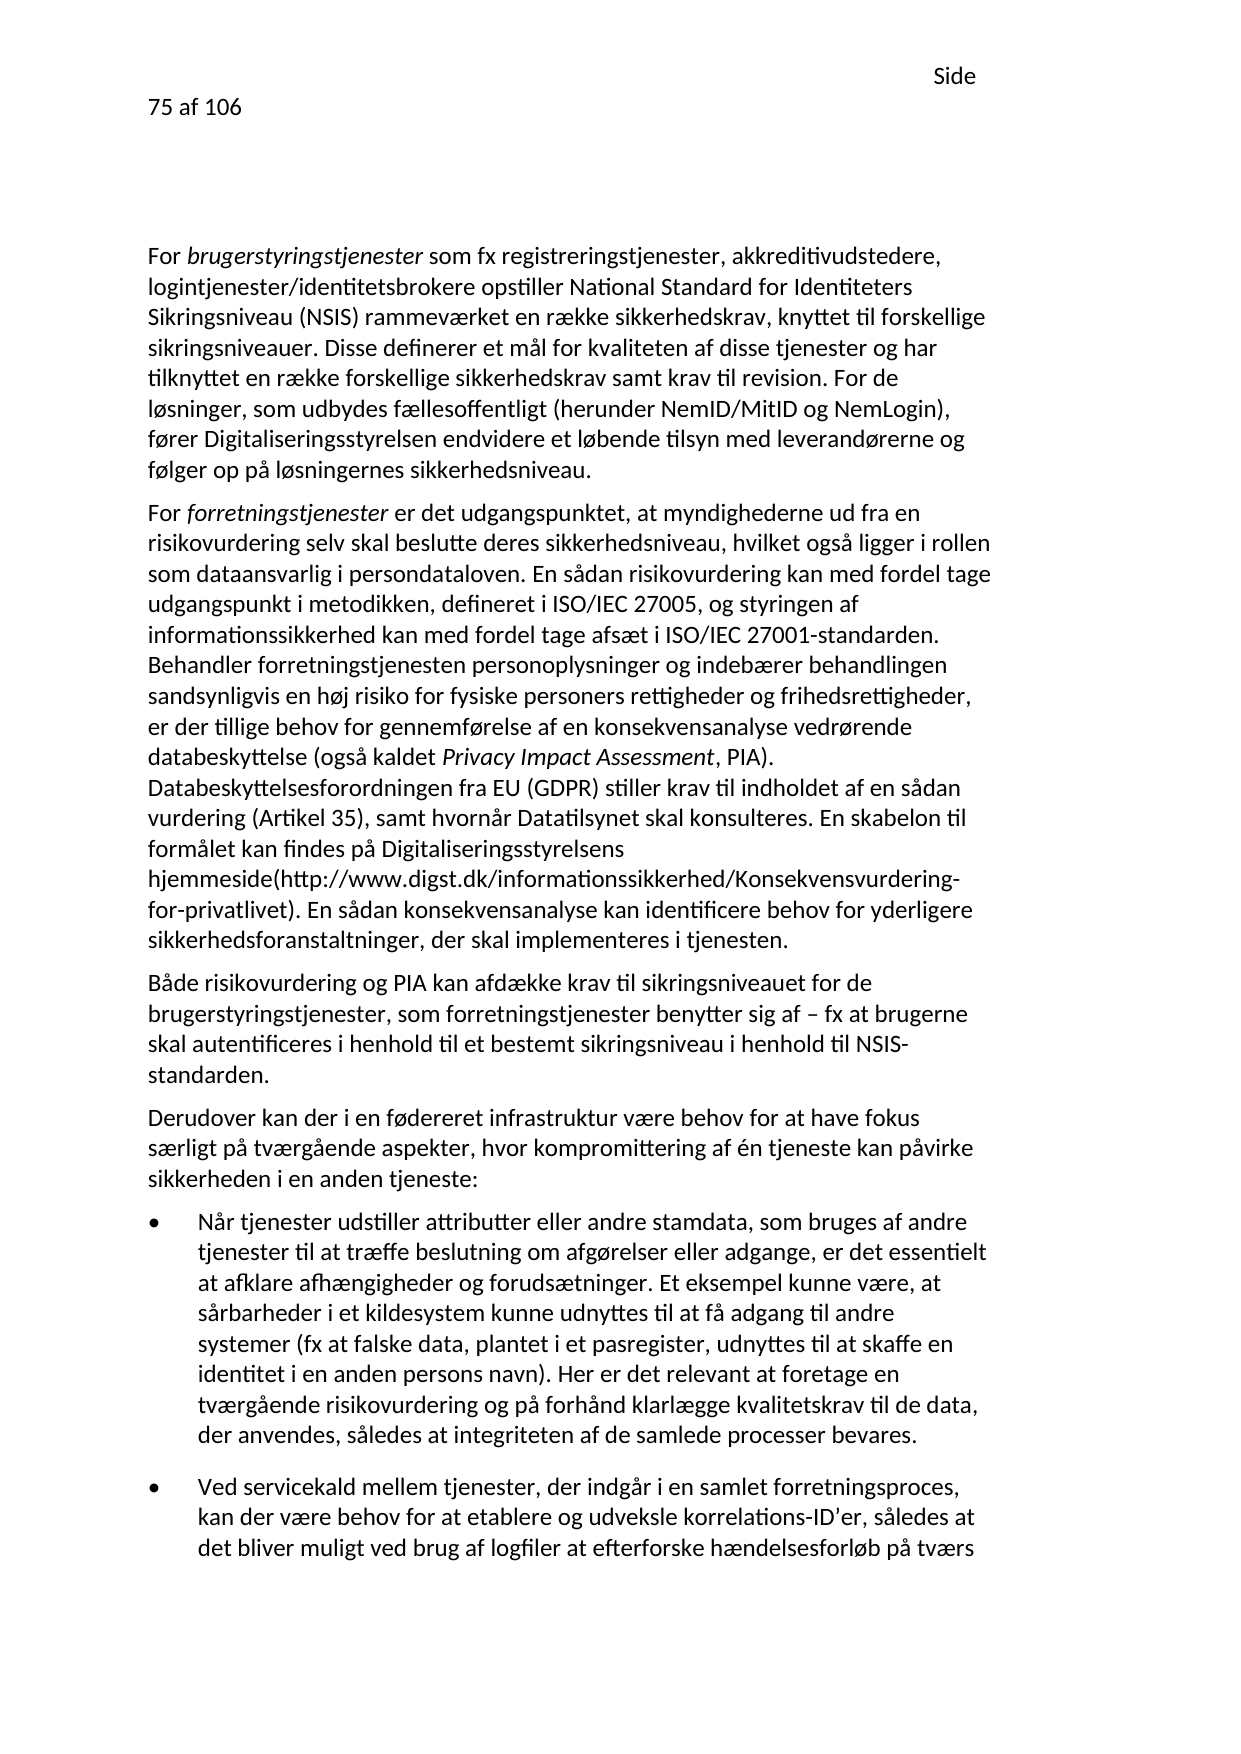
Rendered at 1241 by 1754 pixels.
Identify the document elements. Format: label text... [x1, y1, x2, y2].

list Når tjenester udstiller attributter eller andre stamdata, som bruges af andre tjenester til at træffe beslutning om afgørelser eller adgange, er det essentielt at afklare afhængigheder og forudsætninger. Et eksempel kunne være, at sårbarheder i et kildesystem kunne udnyttes til at få adgang til andre systemer (fx at falske data, plantet i et pasregister, udnyttes til at skaffe en identitet i en anden persons navn). Her er det relevant at foretage en tværgående risikovurdering og på forhånd klarlægge kvalitetskrav til de data, der anvendes, således at integriteten af de samlede processer bevares. [148, 1206, 992, 1450]
text For brugerstyringstjenester som fx registreringstjenester, akkreditivudstedere, logintjenester/identitetsbrokere opstiller National Standard for Identiteters Sikringsniveau (NSIS) rammeværket en række sikkerhedskrav, knyttet til forskellige sikringsniveauer. Disse definerer et mål for kvaliteten af disse tjenester og har tilknyttet en række forskellige sikkerhedskrav samt krav til revision. For de løsninger, som udbydes fællesoffentligt (herunder NemID/MitID og NemLogin), fører Digitaliseringsstyrelsen endvidere et løbende tilsyn med leverandørerne og følger op på løsningernes sikkerhedsniveau. [148, 240, 992, 484]
text Både risikovurdering og PIA kan afdække krav til sikringsniveauet for de brugerstyringstjenester, som forretningstjenester benytter sig af – fx at brugerne skal autentificeres i henhold til et bestemt sikringsniveau i henhold til NSIS-standarden. [148, 967, 992, 1089]
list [148, 1471, 992, 1563]
text Derudover kan der i en fødereret infrastruktur være behov for at have fokus særligt på tværgående aspekter, hvor kompromittering af én tjeneste kan påvirke sikkerheden i en anden tjeneste: [148, 1102, 992, 1193]
text For forretningstjenester er det udgangspunktet, at myndighederne ud fra en risikovurdering selv skal beslutte deres sikkerhedsniveau, hvilket også ligger i rollen som dataansvarlig i persondataloven. En sådan risikovurdering kan med fordel tage udgangspunkt i metodikken, defineret i ISO/IEC 27005, og styringen af informationssikkerhed kan med fordel tage afsæt i ISO/IEC 27001-standarden. Behandler forretningstjenesten personoplysninger og indebærer behandlingen sandsynligvis en høj risiko for fysiske personers rettigheder og frihedsrettigheder, er der tillige behov for gennemførelse af en konsekvensanalyse vedrørende databeskyttelse (også kaldet Privacy Impact Assessment, PIA). Databeskyttelsesforordningen fra EU (GDPR) stiller krav til indholdet af en sådan vurdering (Artikel 35), samt hvornår Datatilsynet skal konsulteres. En skabelon til formålet kan findes på Digitaliseringsstyrelsens hjemmeside(http://www.digst.dk/informationssikkerhed/Konsekvensvurdering-for-privatlivet). En sådan konsekvensanalyse kan identificere behov for yderligere sikkerhedsforanstaltninger, der skal implementeres i tjenesten. [148, 497, 992, 955]
